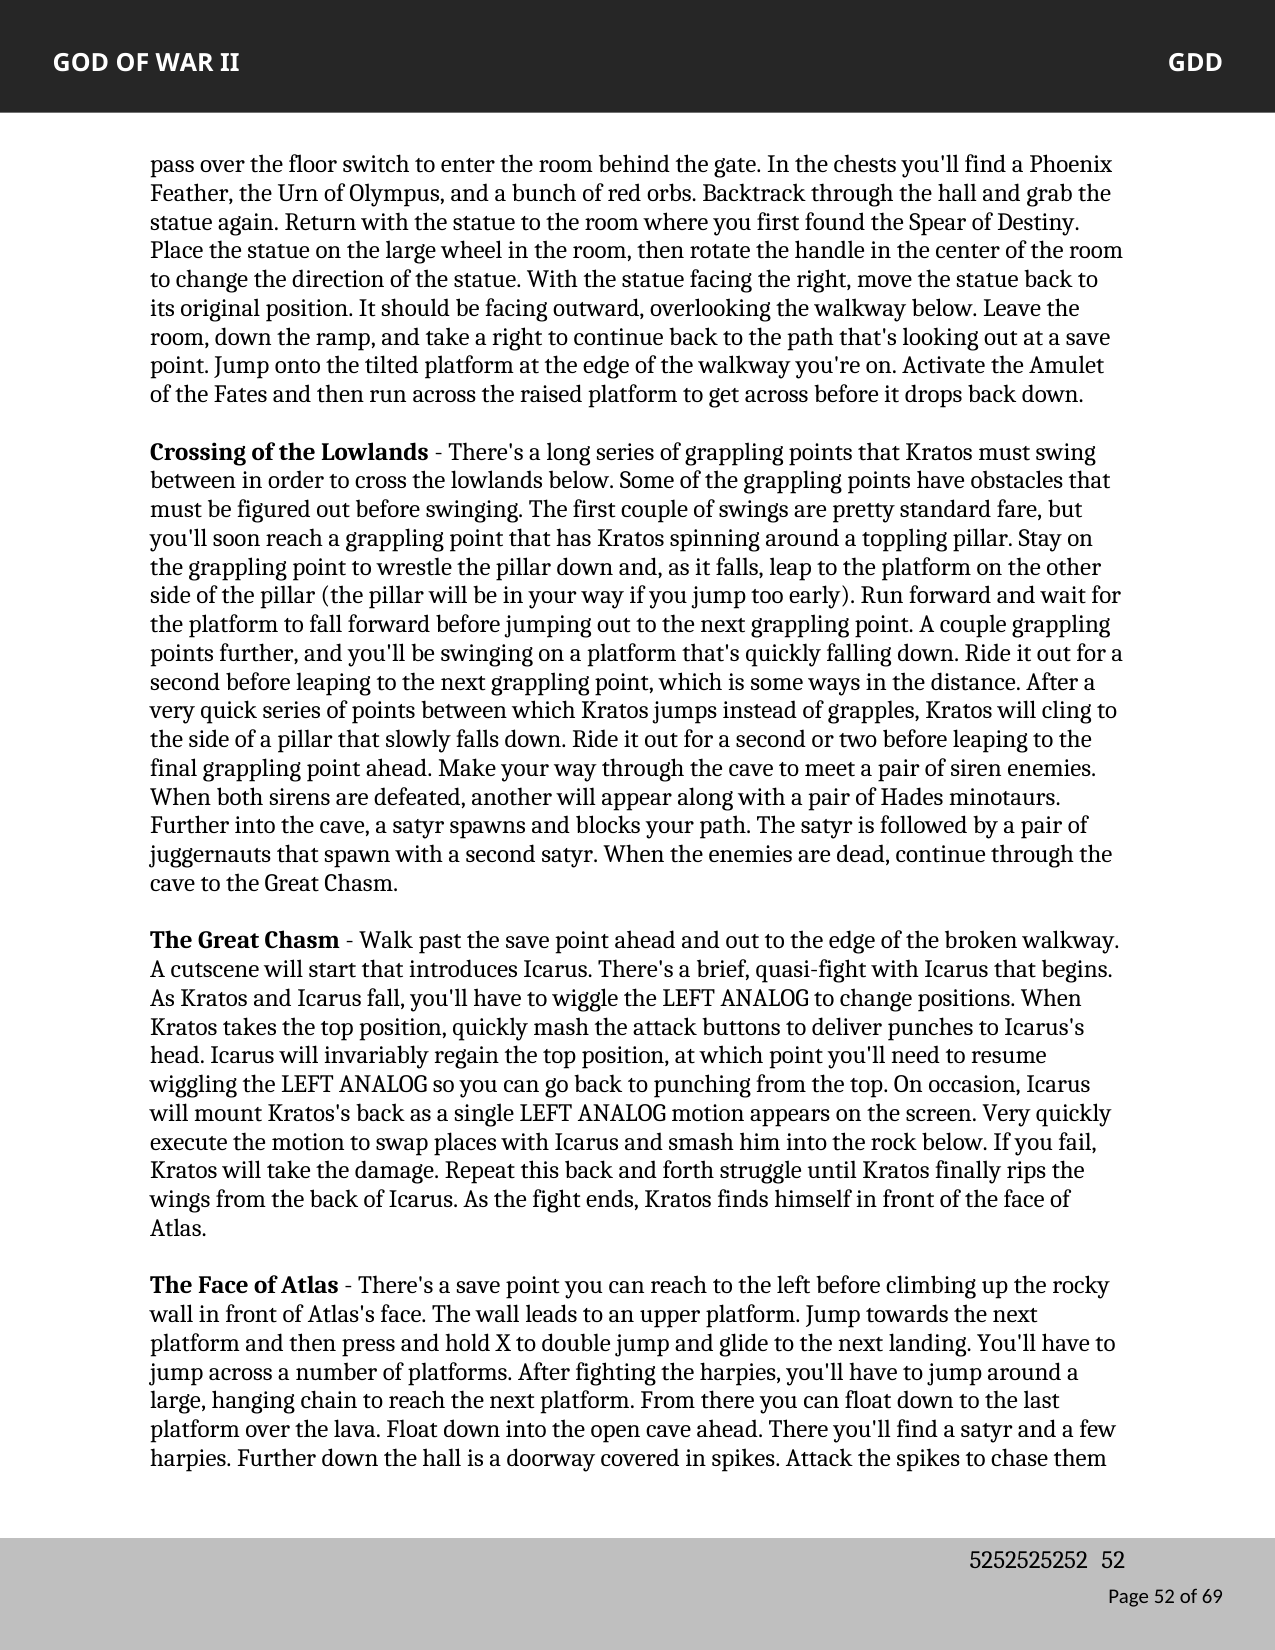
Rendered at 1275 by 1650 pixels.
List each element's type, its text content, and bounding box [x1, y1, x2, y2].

text The Great Chasm - Walk past the save point ahead and out to the edge of the broken walkway. A cutscene will start that introduces Icarus. There's a brief, quasi-fight with Icarus that begins. As Kratos and Icarus fall, you'll have to wiggle the LEFT ANALOG to change positions. When Kratos takes the top position, quickly mash the attack buttons to deliver punches to Icarus's head. Icarus will invariably regain the top position, at which point you'll need to resume wiggling the LEFT ANALOG so you can go back to punching from the top. On occasion, Icarus will mount Kratos's back as a single LEFT ANALOG motion appears on the screen. Very quickly execute the motion to swap places with Icarus and smash him into the rock below. If you fail, Kratos will take the damage. Repeat this back and forth struggle until Kratos finally rips the wings from the back of Icarus. As the fight ends, Kratos finds himself in front of the face of Atlas. [150, 926, 1125, 1242]
text Crossing of the Lowlands - There's a long series of grappling points that Kratos must swing between in order to cross the lowlands below. Some of the grappling points have obstacles that must be figured out before swinging. The first couple of swings are pretty standard fare, but you'll soon reach a grappling point that has Kratos spinning around a toppling pillar. Stay on the grappling point to wrestle the pillar down and, as it falls, leap to the platform on the other side of the pillar (the pillar will be in your way if you jump too early). Run forward and wait for the platform to fall forward before jumping out to the next grappling point. A couple grappling points further, and you'll be swinging on a platform that's quickly falling down. Ride it out for a second before leaping to the next grappling point, which is some ways in the distance. After a very quick series of points between which Kratos jumps instead of grapples, Kratos will cling to the side of a pillar that slowly falls down. Ride it out for a second or two before leaping to the final grappling point ahead. Make your way through the cave to meet a pair of siren enemies. When both sirens are defeated, another will appear along with a pair of Hades minotaurs. Further into the cave, a satyr spawns and blocks your path. The satyr is followed by a pair of juggernauts that spawn with a second satyr. When the enemies are dead, continue through the cave to the Great Chasm. [150, 437, 1125, 897]
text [150, 1271, 1125, 1472]
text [150, 150, 1125, 409]
